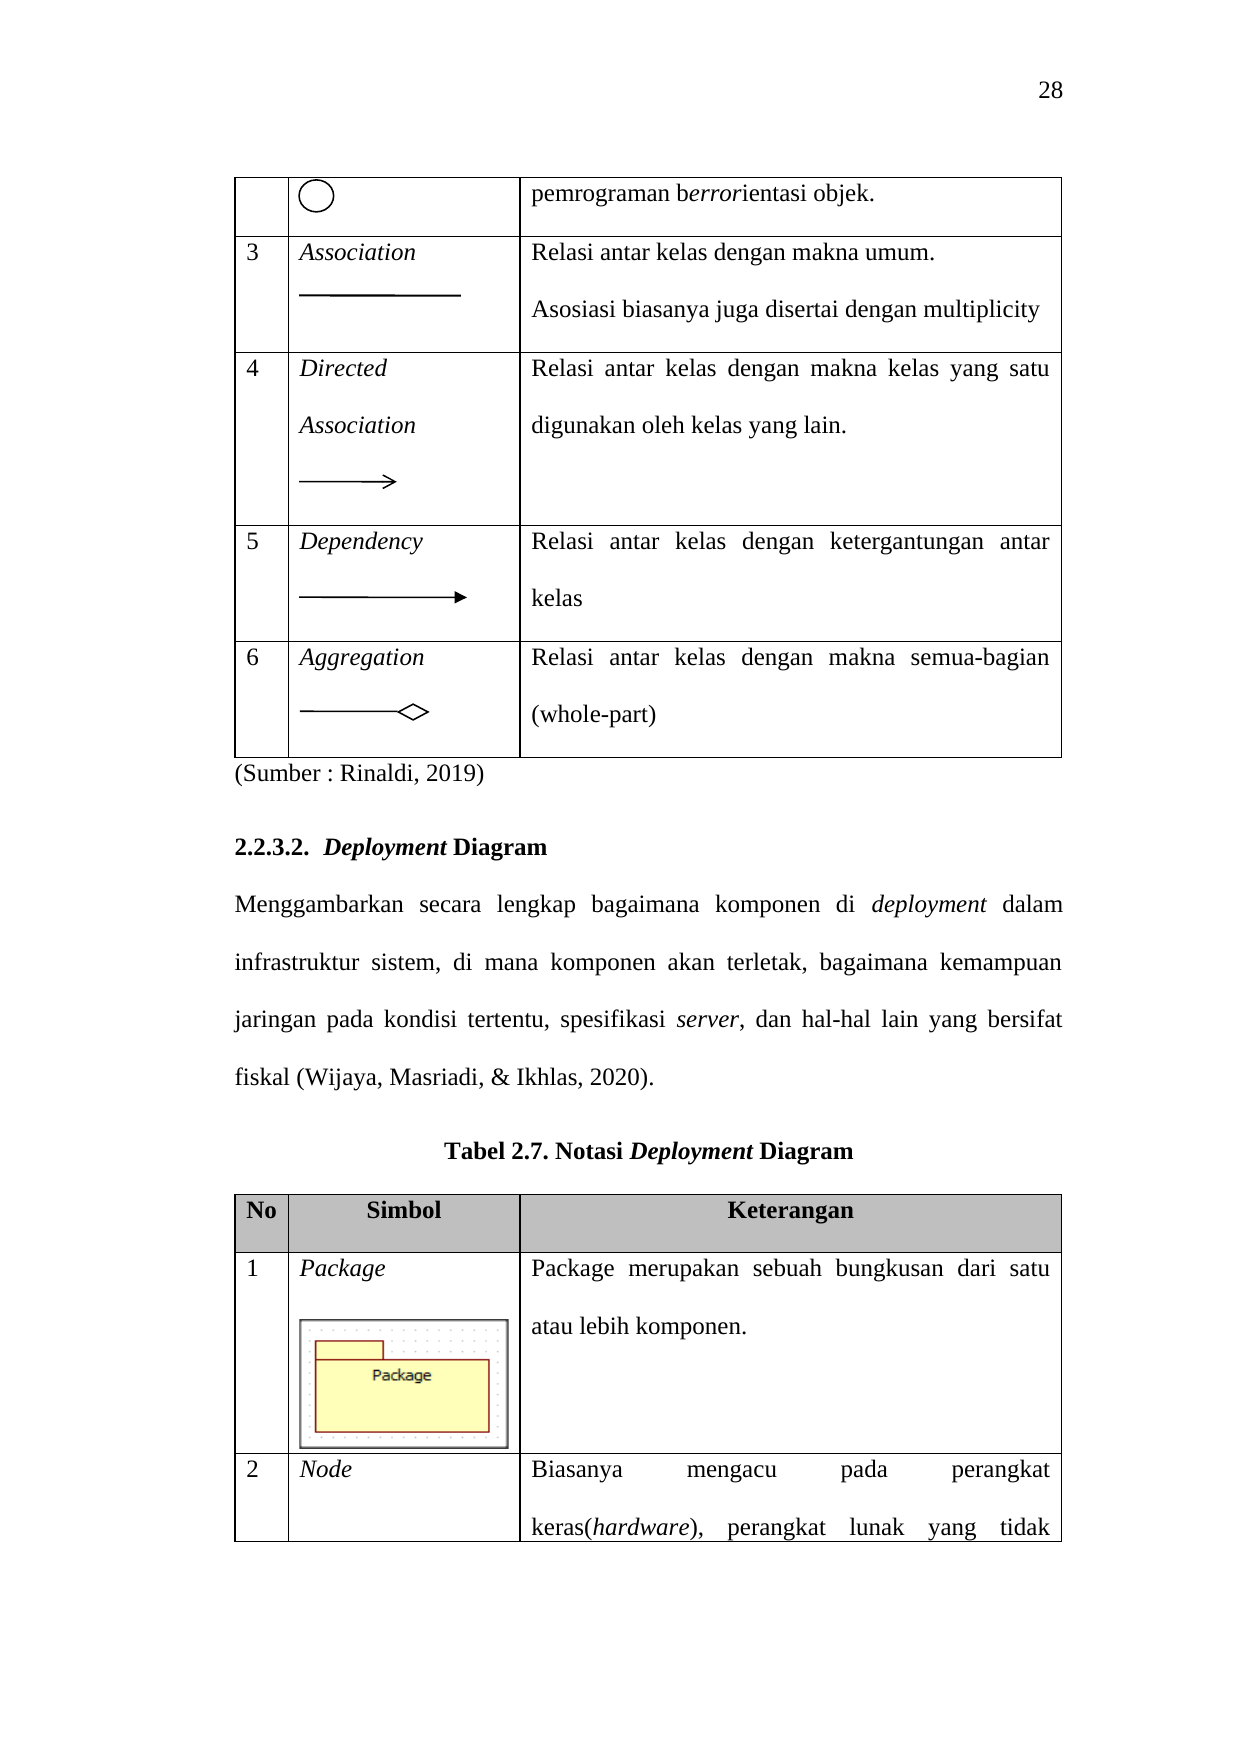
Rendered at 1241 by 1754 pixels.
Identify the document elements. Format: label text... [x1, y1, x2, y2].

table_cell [521, 1454, 1061, 1541]
table_cell Package merupakan sebuah bungkusan dari satu atau lebih komponen. [521, 1253, 1061, 1453]
picture [299, 1319, 509, 1449]
table_cell 6 [236, 642, 288, 757]
table_cell Node [289, 1454, 519, 1541]
table_cell Package [289, 1253, 519, 1453]
table_header Simbol [289, 1195, 519, 1252]
table_cell Aggregation [289, 642, 519, 757]
table_cell 2 [236, 178, 288, 236]
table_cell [521, 178, 1061, 236]
table_cell 2 [236, 1454, 288, 1541]
table_cell Dependency [289, 526, 519, 641]
table_cell Relasi antar kelas dengan ketergantungan antar kelas [521, 526, 1061, 641]
table_cell Interface [289, 178, 519, 236]
text Tabel 2.7. Notasi Deployment Diagram [234, 1136, 1063, 1165]
table_header No [236, 1195, 288, 1252]
subtitle Deployment Diagram [234, 832, 1063, 861]
table_cell Association [289, 237, 519, 352]
table_cell Relasi antar kelas dengan makna kelas yang satu digunakan oleh kelas yang lain. [521, 353, 1061, 525]
text Menggambarkan secara lengkap bagaimana komponen di deployment dalam infrastruktur sistem, di mana komponen akan terletak, bagaimana kemampuan jaringan pada kondisi tertentu, spesifikasi server, dan hal-hal lain yang bersifat fiskal . [234, 889, 1063, 1091]
table_header Keterangan [521, 1195, 1061, 1252]
table_cell 3 [236, 237, 288, 352]
table_cell Directed Association [289, 353, 519, 525]
table_cell 4 [236, 353, 288, 525]
table_cell 1 [236, 1253, 288, 1453]
table_cell Relasi antar kelas dengan makna semua-bagian (whole-part) [521, 642, 1061, 757]
table_cell Relasi antar kelas dengan makna umum. Asosiasi biasanya juga disertai dengan multiplicity [521, 237, 1061, 352]
table_cell 5 [236, 526, 288, 641]
